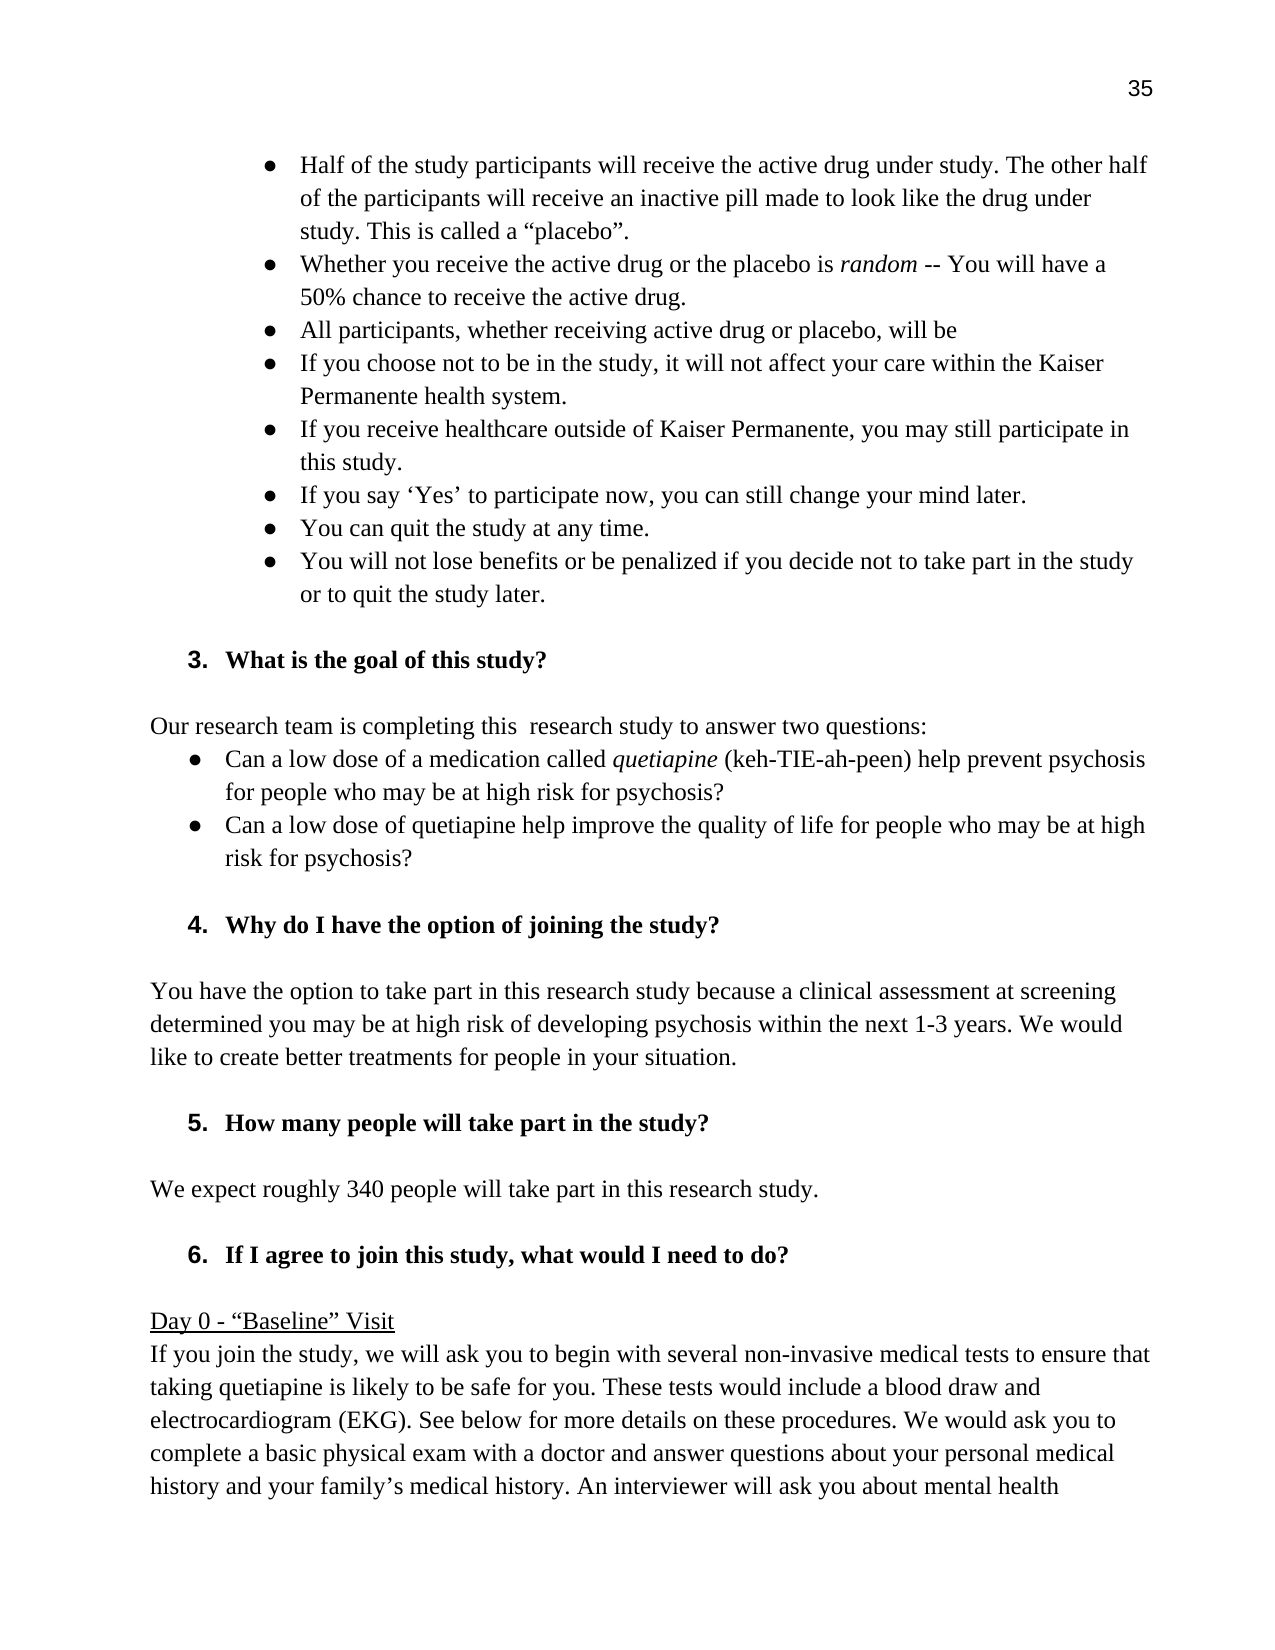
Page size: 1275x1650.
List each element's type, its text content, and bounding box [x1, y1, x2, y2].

list You can quit the study at any time. [262, 513, 1153, 542]
text You have the option to take part in this research study because a clinical assessment at screening determined you may be at high risk of developing psychosis within the next 1-3 years. We would like to create better treatments for people in your situation. [150, 976, 1153, 1071]
list Why do I have the option of joining the study? [187, 909, 1153, 938]
list If you choose not to be in the study, it will not affect your care within the Kaiser Permanente health system. [262, 348, 1153, 410]
text Day 0 - “Baseline” Visit [150, 1306, 1153, 1335]
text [150, 1339, 1153, 1500]
list If you say ‘Yes’ to participate now, you can still change your mind later. [262, 480, 1153, 509]
list Can a low dose of quetiapine help improve the quality of life for people who may be at high risk for psychosis? [187, 811, 1153, 872]
list You will not lose benefits or be penalized if you decide not to take part in the study or to quit the study later. [262, 546, 1153, 608]
list What is the goal of this study? [187, 645, 1153, 674]
text Our research team is completing this research study to answer two questions: [150, 711, 1153, 740]
list How many people will take part in the study? [187, 1108, 1153, 1137]
list Half of the study participants will receive the active drug under study. The other half of the participants will receive an inactive pill made to look like the drug under study. This is called a “placebo”. [262, 150, 1153, 245]
list If I agree to join this study, what would I need to do? [187, 1240, 1153, 1269]
list If you receive healthcare outside of Kaiser Permanente, you may still participate in this study. [262, 414, 1153, 476]
text We expect roughly 340 people will take part in this research study. [150, 1174, 1153, 1203]
list Can a low dose of a medication called quetiapine (keh-TIE-ah-peen) help prevent psychosis for people who may be at high risk for psychosis? [187, 744, 1153, 806]
list Whether you receive the active drug or the placebo is random -- You will have a 50% chance to receive the active drug. [262, 249, 1153, 311]
list All participants, whether receiving active drug or placebo, will be [262, 315, 1153, 344]
